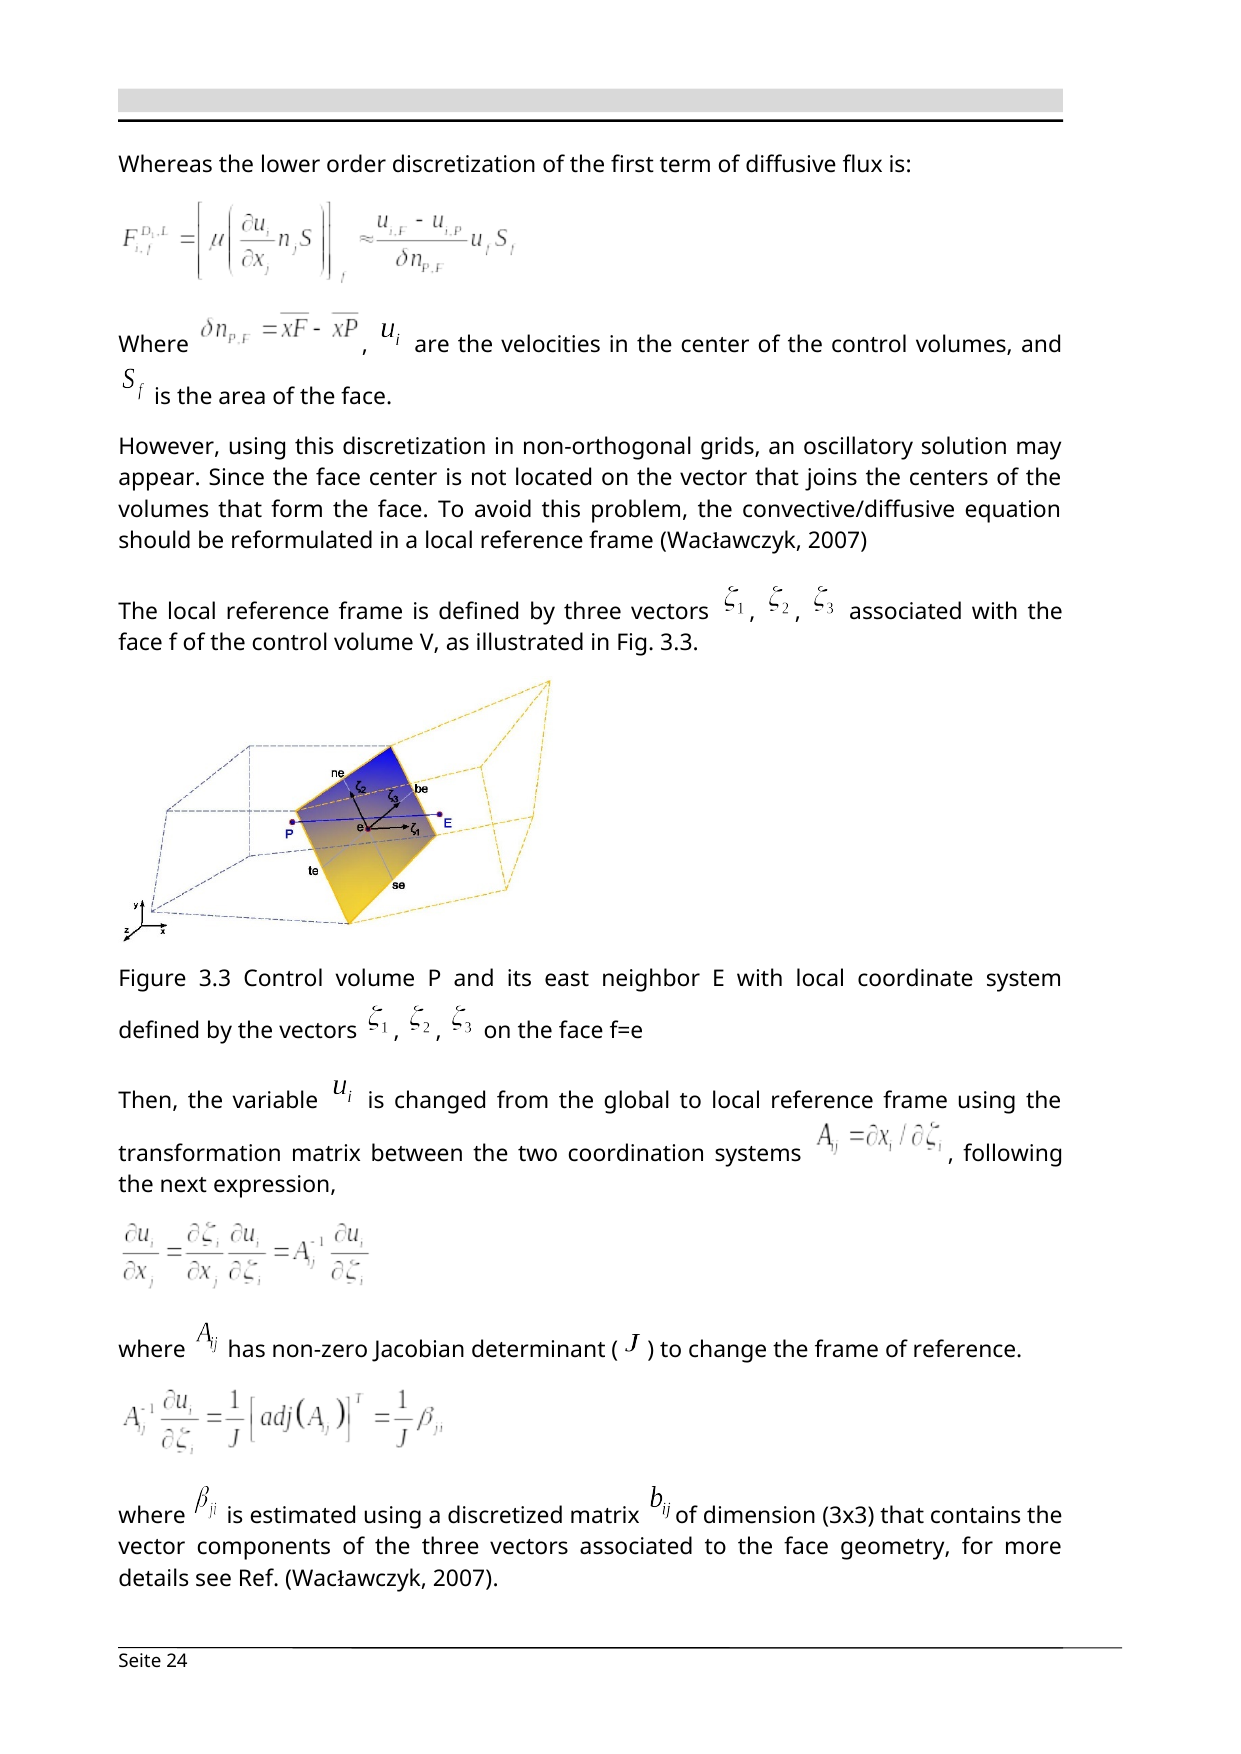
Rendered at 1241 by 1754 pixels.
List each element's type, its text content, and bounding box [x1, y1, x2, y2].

text Figure 3.3 Control volume P and its east neighbor E with local coordinate system defined by the vectors , , on the face f=e [118, 962, 1063, 1046]
text where has non-zero Jacobian determinant () to change the frame of reference. [118, 1312, 1063, 1365]
text However, using this discretization in non-orthogonal grids, an oscillatory solution may appear. Since the face center is not located on the vector that joins the centers of the volumes that form the face. To avoid this problem, the convective/diffusive equation should be reformulated in a local reference frame (Wacławczyk, 2007) [118, 430, 1063, 555]
text Then, the variable is changed from the global to local reference frame using the transformation matrix between the two coordination systems , following the next expression, [118, 1064, 1063, 1199]
text where is estimated using a discretized matrix of dimension (3x3) that contains the vector components of the three vectors associated to the face geometry, for more details see Ref. (Wacławczyk, 2007). [118, 1478, 1063, 1593]
text Where , are the velocities in the center of the control volumes, and is the area of the face. [118, 306, 1063, 411]
picture [118, 676, 555, 944]
text The local reference frame is defined by three vectors , , associated with the face f of the control volume V, as illustrated in Fig. 3.3. [118, 574, 1063, 657]
text Whereas the lower order discretization of the first term of diffusive flux is: [118, 148, 1063, 179]
